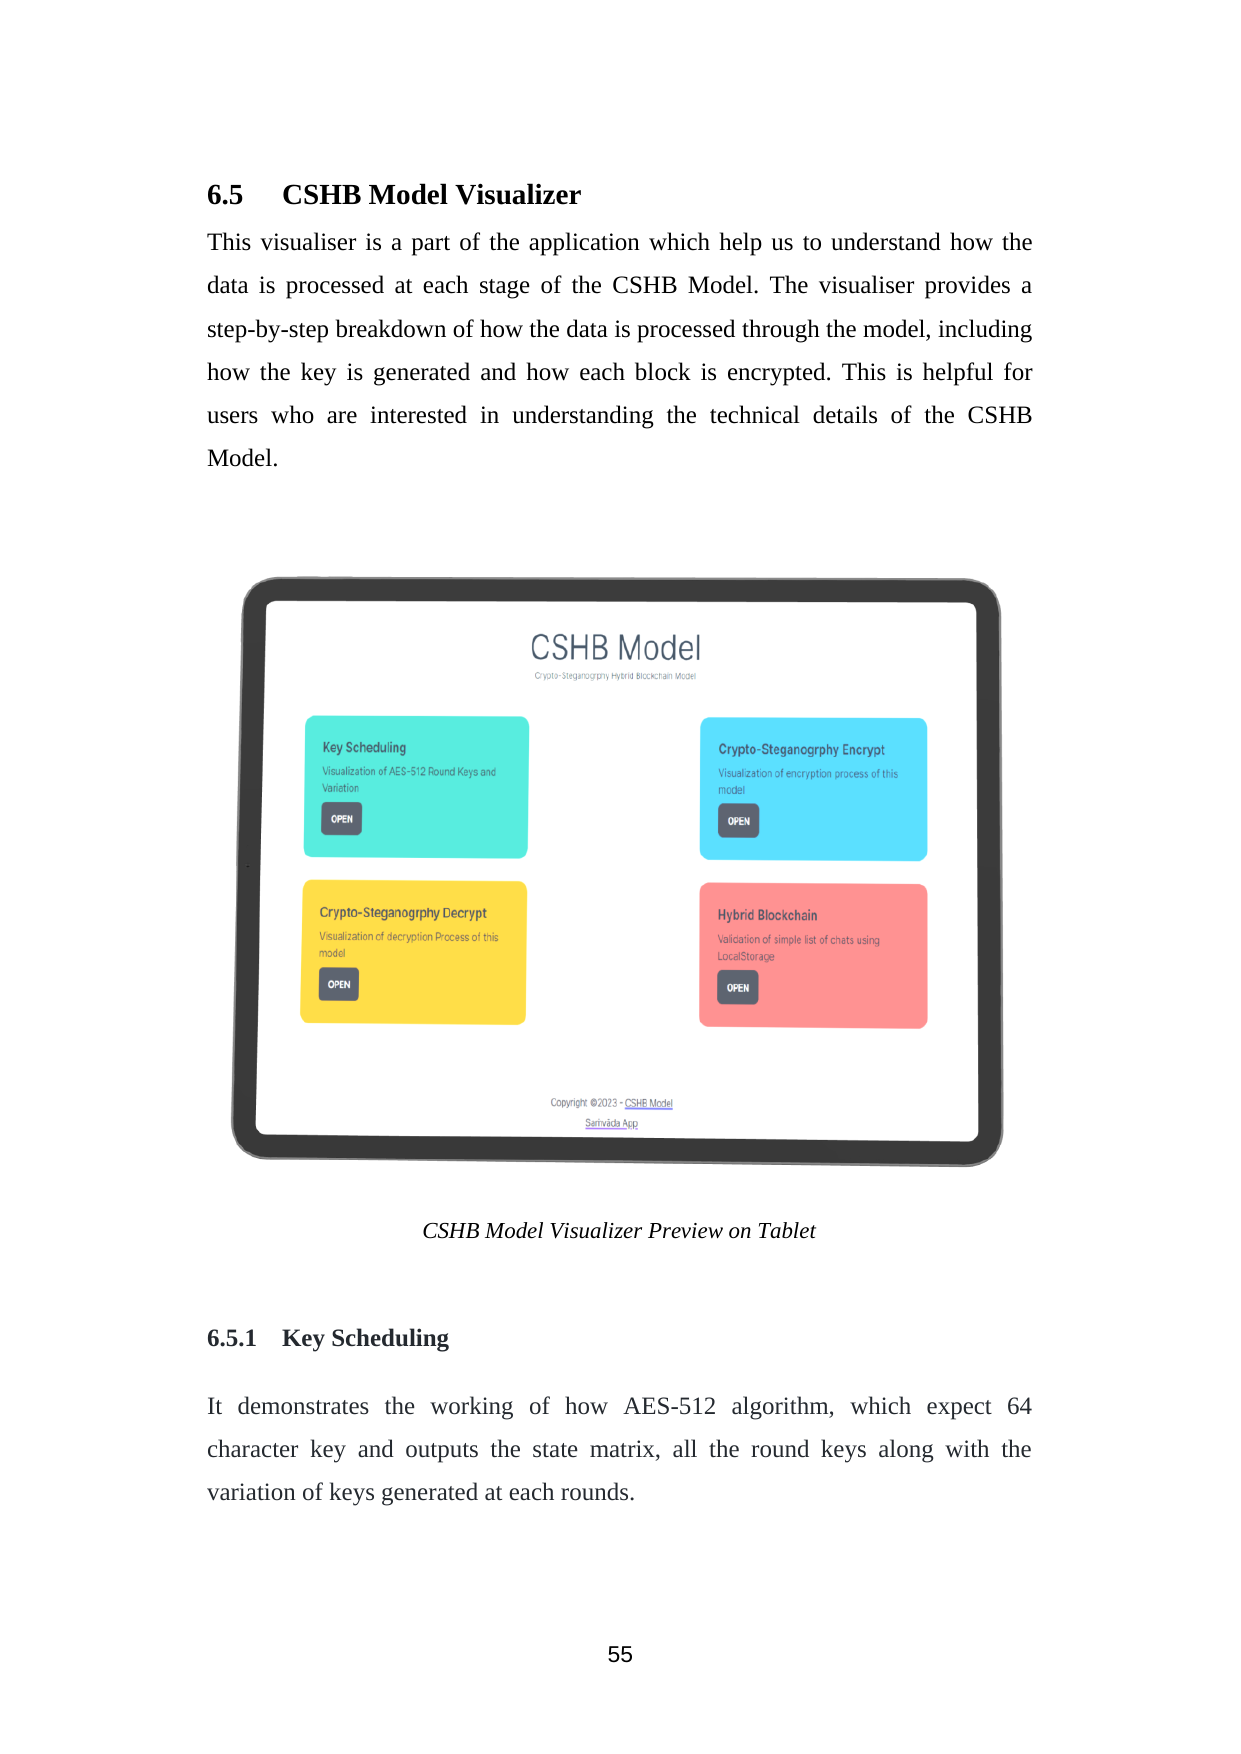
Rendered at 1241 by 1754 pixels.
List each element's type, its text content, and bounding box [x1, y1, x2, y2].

text It demonstrates the working of how AES-512 algorithm, which expect 64 character key and outputs the state matrix, all the round keys along with the variation of keys generated at each rounds. [207, 1391, 1033, 1506]
text 6.5.1 Key Scheduling [207, 1323, 1033, 1352]
text This visualiser is a part of the application which help us to understand how the data is processed at each stage of the CSHB Model. The visualiser provides a step-by-step breakdown of how the data is processed through the model, including how the key is generated and how each block is encrypted. This is helpful for users who are interested in understanding the technical details of the CSHB Model. [207, 227, 1033, 472]
text 6.5 CSHB Model Visualizer [207, 177, 1033, 211]
text CSHB Model Visualizer Preview on Tablet [207, 1217, 1033, 1244]
picture [206, 529, 1034, 1205]
